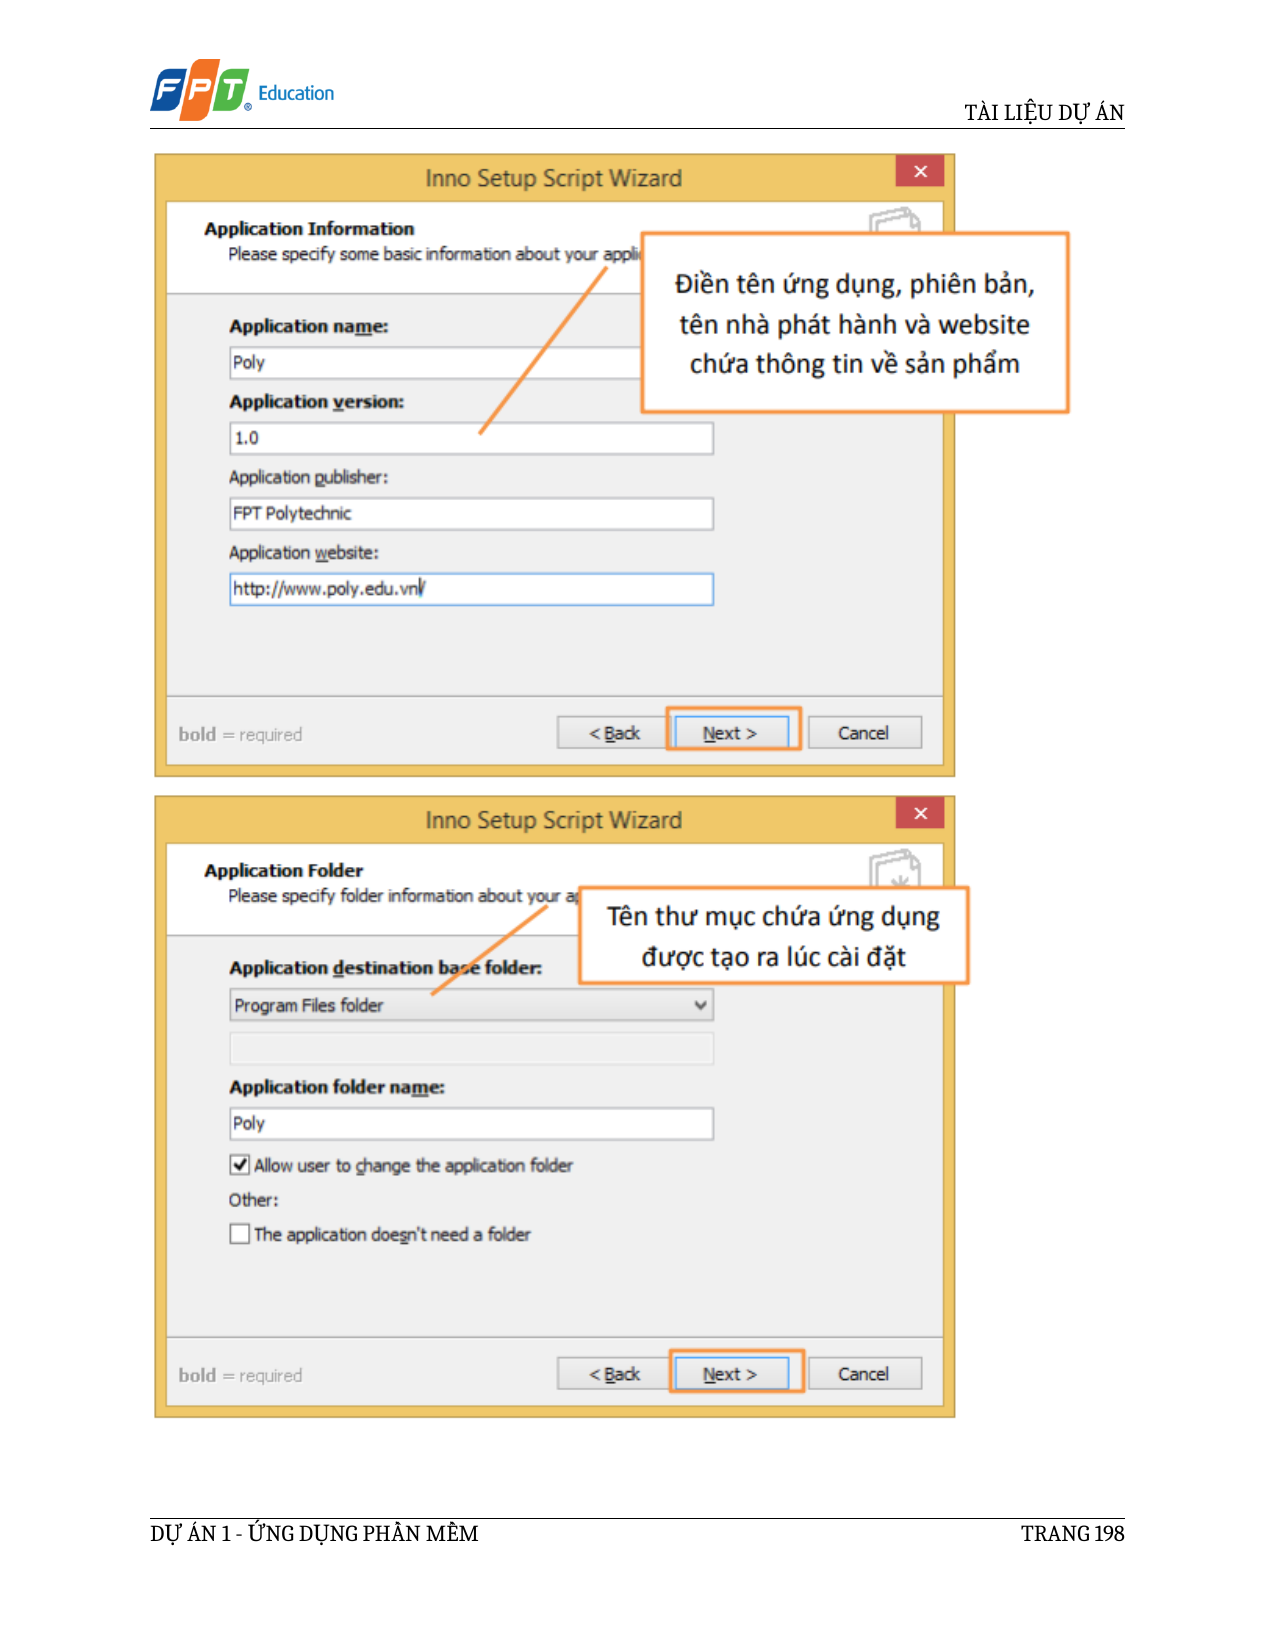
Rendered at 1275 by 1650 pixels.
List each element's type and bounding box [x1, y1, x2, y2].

picture [150, 59, 336, 121]
picture [150, 150, 1075, 782]
picture [150, 791, 976, 1426]
